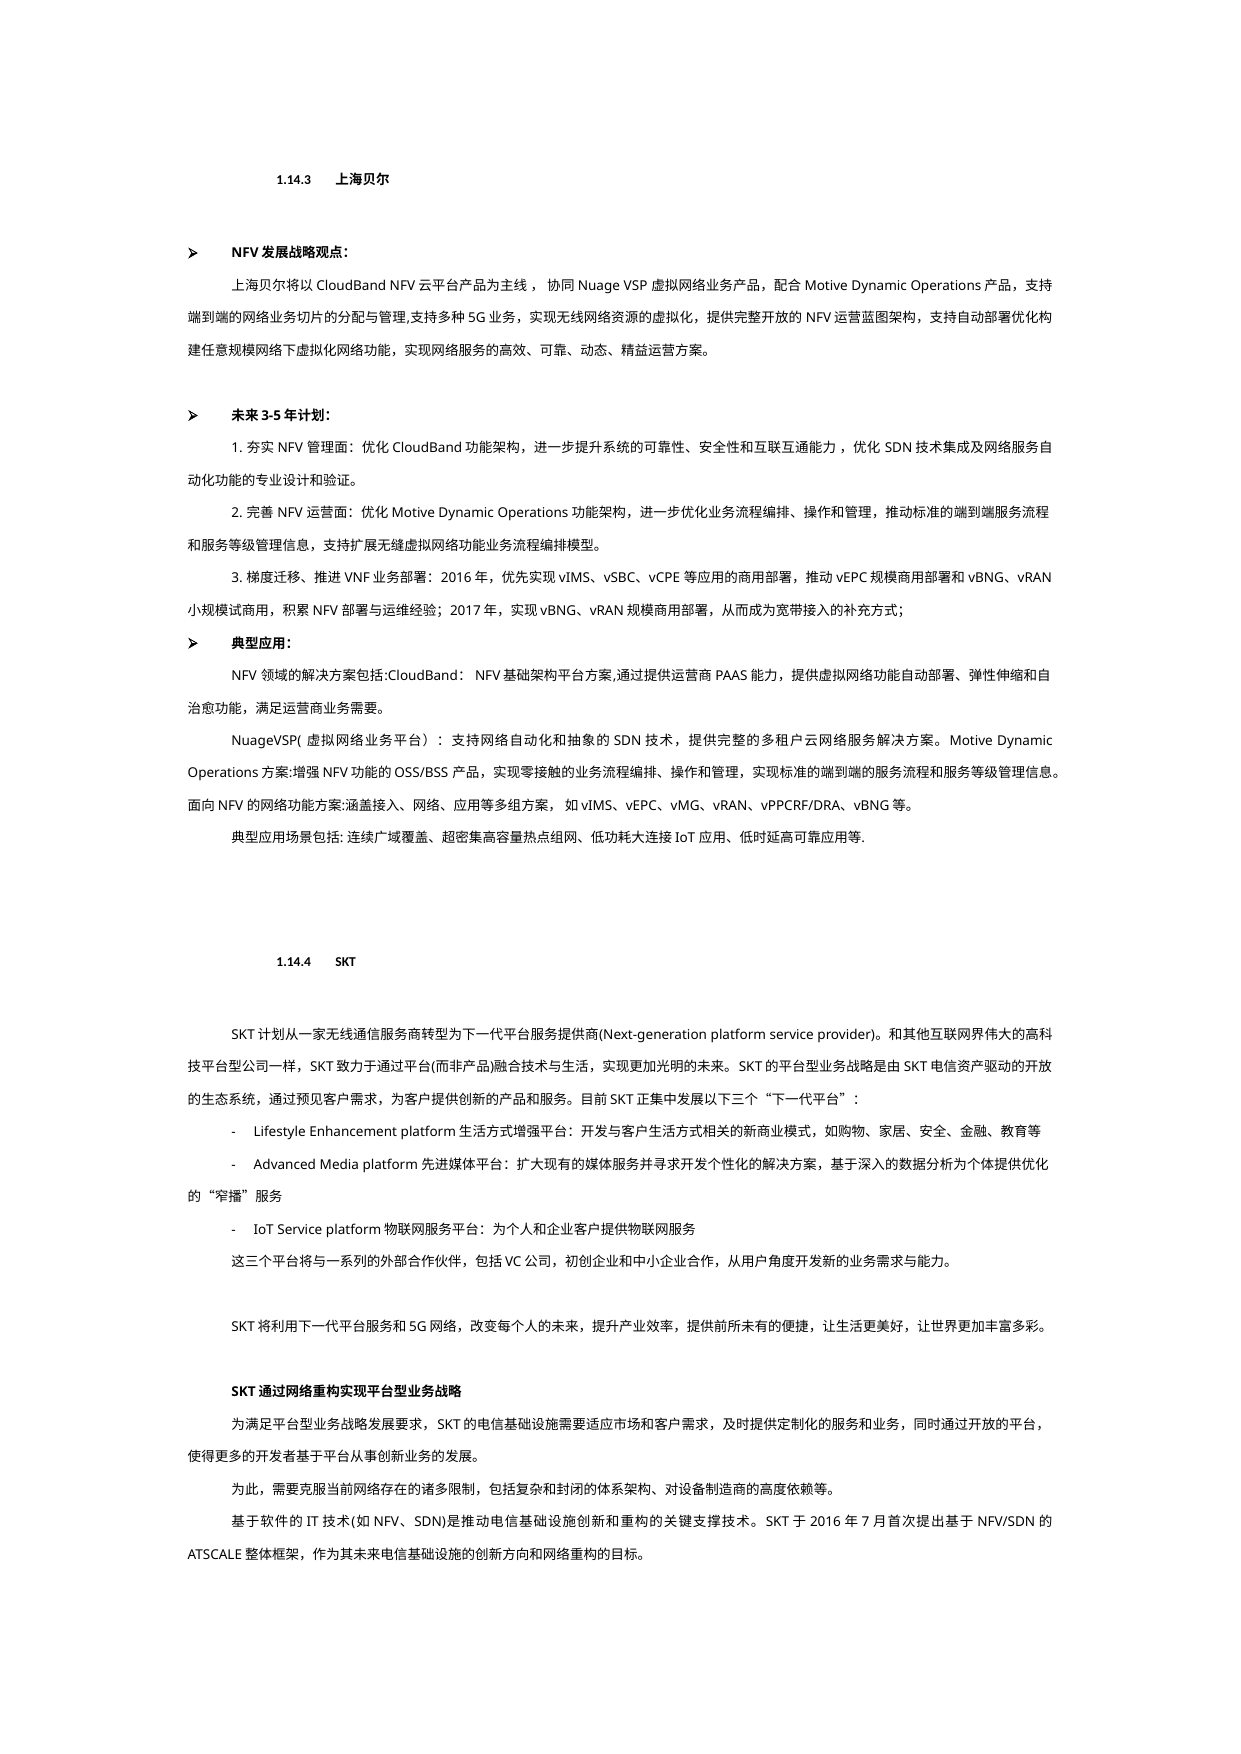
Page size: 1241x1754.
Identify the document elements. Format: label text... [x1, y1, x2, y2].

text SKT计划从一家无线通信服务商转型为下一代平台服务提供商(Next-generation platform service provider)。和其他互联网界伟大的高科技平台型公司一样，SKT致力于通过平台(而非产品)融合技术与生活，实现更加光明的未来。SKT的平台型业务战略是由SKT电信资产驱动的开放的生态系统，通过预见客户需求，为客户提供创新的产品和服务。目前SKT正集中发展以下三个“下一代平台”： [187, 1017, 1053, 1114]
list NFV发展战略观点： [187, 236, 1053, 268]
text 上海贝尔将以CloudBand NFV云平台产品为主线 ， 协同Nuage VSP 虚拟网络业务产品，配合Motive Dynamic Operations产品，支持端到端的网络业务切片的分配与管理,支持多种 5G业务，实现无线网络资源的虚拟化，提供完整开放的NFV运营蓝图架构，支持自动部署优化构建任意规模网络下虚拟化网络功能，实现网络服务的高效、可靠、动态、精益运营方案。 [187, 268, 1053, 366]
text 2. 完善 NFV 运营面：优化Motive Dynamic Operations功能架构，进一步优化业务流程编排、操作和管理，推动标准的端到端服务流程和服务等级管理信息，支持扩展无缝虚拟网络功能业务流程编排模型。 [187, 496, 1053, 561]
text 为满足平台型业务战略发展要求，SKT的电信基础设施需要适应市场和客户需求，及时提供定制化的服务和业务，同时通过开放的平台，使得更多的开发者基于平台从事创新业务的发展。 [187, 1407, 1053, 1472]
list 未来3-5年计划： [187, 398, 1053, 431]
text - IoT Service platform物联网服务平台：为个人和企业客户提供物联网服务 [187, 1212, 1053, 1244]
text - Advanced Media platform先进媒体平台：扩大现有的媒体服务并寻求开发个性化的解决方案，基于深入的数据分析为个体提供优化的“窄播”服务 [187, 1147, 1053, 1212]
text 典型应用场景包括: 连续广域覆盖、超密集高容量热点组网、低功耗大连接 IoT 应用、低时延高可靠应用等. [187, 821, 1053, 853]
subtitle SKT [276, 945, 1053, 978]
subtitle 上海贝尔 [276, 162, 1053, 194]
text SKT将利用下一代平台服务和5G网络，改变每个人的未来，提升产业效率，提供前所未有的便捷，让生活更美好，让世界更加丰富多彩。 [187, 1309, 1053, 1342]
text SKT通过网络重构实现平台型业务战略 [187, 1374, 1053, 1407]
text 3. 梯度迁移、推进VNF业务部署：2016年，优先实现vIMS、vSBC、vCPE 等应用的商用部署，推动vEPC规模商用部署和vBNG、vRAN小规模试商用，积累 NFV 部署与运维经验；2017年，实现vBNG、vRAN规模商用部署，从而成为宽带接入的补充方式； [187, 561, 1053, 626]
list 典型应用： [187, 626, 1053, 658]
text - Lifestyle Enhancement platform生活方式增强平台：开发与客户生活方式相关的新商业模式，如购物、家居、安全、金融、教育等 [187, 1114, 1053, 1147]
text NFV 领域的解决方案包括:CloudBand： NFV基础架构平台方案,通过提供运营商PAAS能力，提供虚拟网络功能自动部署、弹性伸缩和自治愈功能，满足运营商业务需要。 [187, 658, 1053, 723]
text 1. 夯实 NFV 管理面：优化CloudBand功能架构，进一步提升系统的可靠性、安全性和互联互通能力 ，优化 SDN技术集成及网络服务自动化功能的专业设计和验证。 [187, 431, 1053, 496]
text 这三个平台将与一系列的外部合作伙伴，包括VC公司，初创企业和中小企业合作，从用户角度开发新的业务需求与能力。 [187, 1244, 1053, 1277]
text 基于软件的IT技术(如NFV、SDN)是推动电信基础设施创新和重构的关键支撑技术。SKT于2016年7月首次提出基于NFV/SDN的ATSCALE整体框架，作为其未来电信基础设施的创新方向和网络重构的目标。 [187, 1504, 1053, 1569]
text NuageVSP( 虚拟网络业务平台）：支持网络自动化和抽象的SDN技术，提供完整的多租户云网络服务解决方案。Motive Dynamic Operations方案:增强NFV功能的OSS/BSS 产品，实现零接触的业务流程编排、操作和管理，实现标准的端到端的服务流程和服务等级管理信息。面向 NFV 的网络功能方案:涵盖接入、网络、应用等多组方案， 如vIMS、vEPC、vMG、vRAN、vPPCRF/DRA、vBNG等。 [187, 723, 1053, 821]
text 为此，需要克服当前网络存在的诸多限制，包括复杂和封闭的体系架构、对设备制造商的高度依赖等。 [187, 1472, 1053, 1504]
